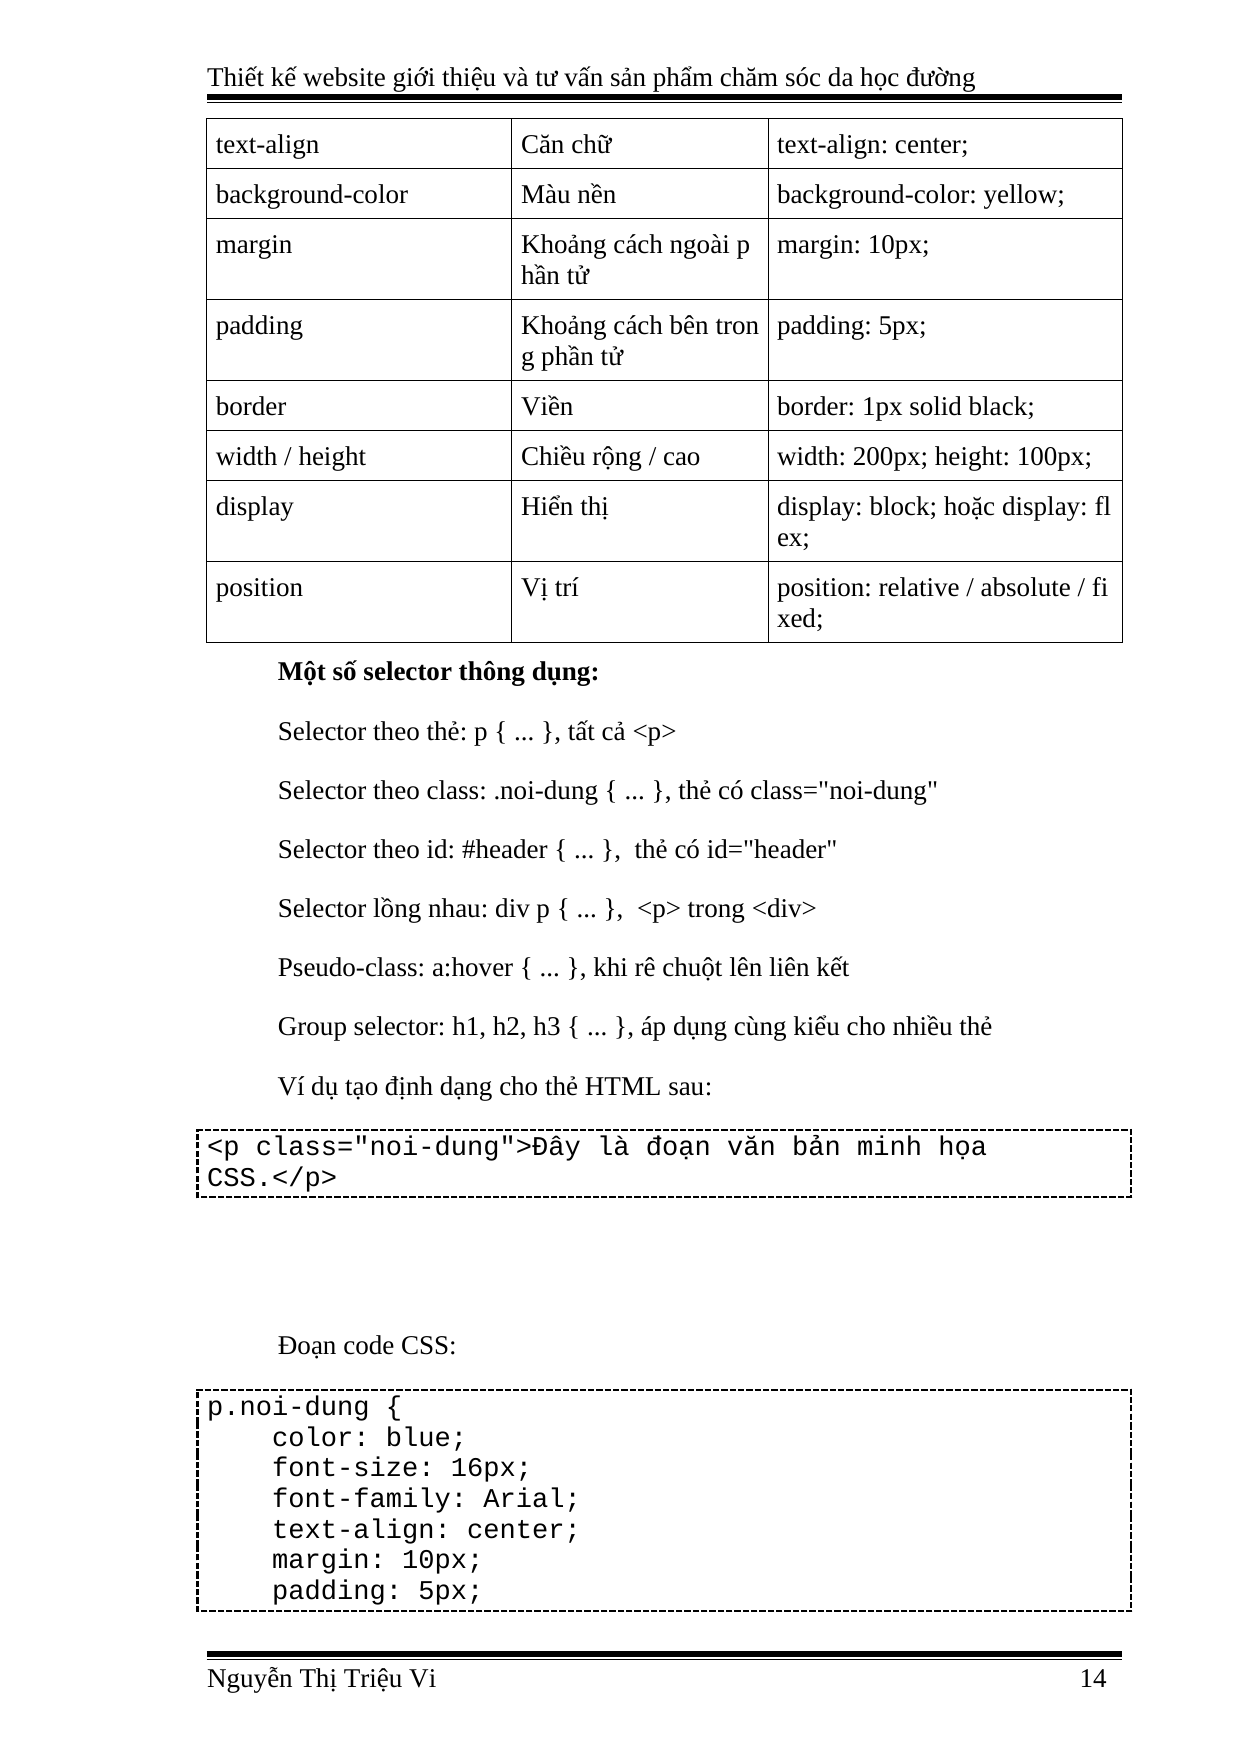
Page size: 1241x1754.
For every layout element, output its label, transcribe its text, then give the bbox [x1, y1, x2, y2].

table_cell width / height [207, 431, 511, 480]
table_cell border [207, 381, 511, 430]
table_cell width: 200px; height: 100px; [769, 431, 1122, 480]
text Group selector: h1, h2, h3 { ... }, áp dụng cùng kiểu cho nhiều thẻ [207, 1010, 1122, 1042]
text Selector theo thẻ: p { ... }, tất cả <p> [207, 714, 1122, 746]
table_cell Căn chữ [512, 119, 768, 168]
text Một số selector thông dụng: [207, 655, 1122, 687]
table_cell Khoảng cách ngoài phần tử [512, 219, 768, 299]
table_cell Hiển thị [512, 481, 768, 561]
text <p class="noi-dung">Đây là đoạn văn bản minh họa CSS.</p> [196, 1129, 1132, 1198]
text text-align: center; [207, 1516, 1122, 1546]
table_cell display: block; hoặc display: flex; [769, 481, 1122, 561]
table_cell Vị trí [512, 562, 768, 642]
table_cell display [207, 481, 511, 561]
table_cell border: 1px solid black; [769, 381, 1122, 430]
table_cell background-color [207, 169, 511, 218]
table_cell text-align [207, 119, 511, 168]
table_cell margin: 10px; [769, 219, 1122, 299]
text font-size: 16px; [207, 1454, 1122, 1485]
text margin: 10px; [207, 1546, 1122, 1573]
table_cell Chiều rộng / cao [512, 431, 768, 480]
table_cell position [207, 562, 511, 642]
text color: blue; [207, 1423, 1122, 1454]
table_cell padding [207, 300, 511, 380]
table_cell Khoảng cách bên trong phần tử [512, 300, 768, 380]
text Selector theo class: .noi-dung { ... }, thẻ có class="noi-dung" [207, 774, 1122, 805]
text padding: 5px; [196, 1573, 1132, 1612]
table_cell position: relative / absolute / fixed; [769, 562, 1122, 642]
text Pseudo-class: a:hover { ... }, khi rê chuột lên liên kết [207, 951, 1122, 982]
table_cell padding: 5px; [769, 300, 1122, 380]
text font-family: Arial; [207, 1485, 1122, 1516]
table_cell background-color: yellow; [769, 169, 1122, 218]
table_cell text-align: center; [769, 119, 1122, 168]
text p.noi-dung { [196, 1388, 1132, 1423]
text Ví dụ tạo định dạng cho thẻ HTML sau: [277, 1069, 1122, 1101]
table_cell margin [207, 219, 511, 299]
text Đoạn code CSS: [207, 1329, 1122, 1361]
table_cell Màu nền [512, 169, 768, 218]
table_cell Viền [512, 381, 768, 430]
text Selector lồng nhau: div p { ... }, <p> trong <div> [207, 892, 1122, 923]
text Selector theo id: #header { ... }, thẻ có id="header" [207, 833, 1122, 864]
